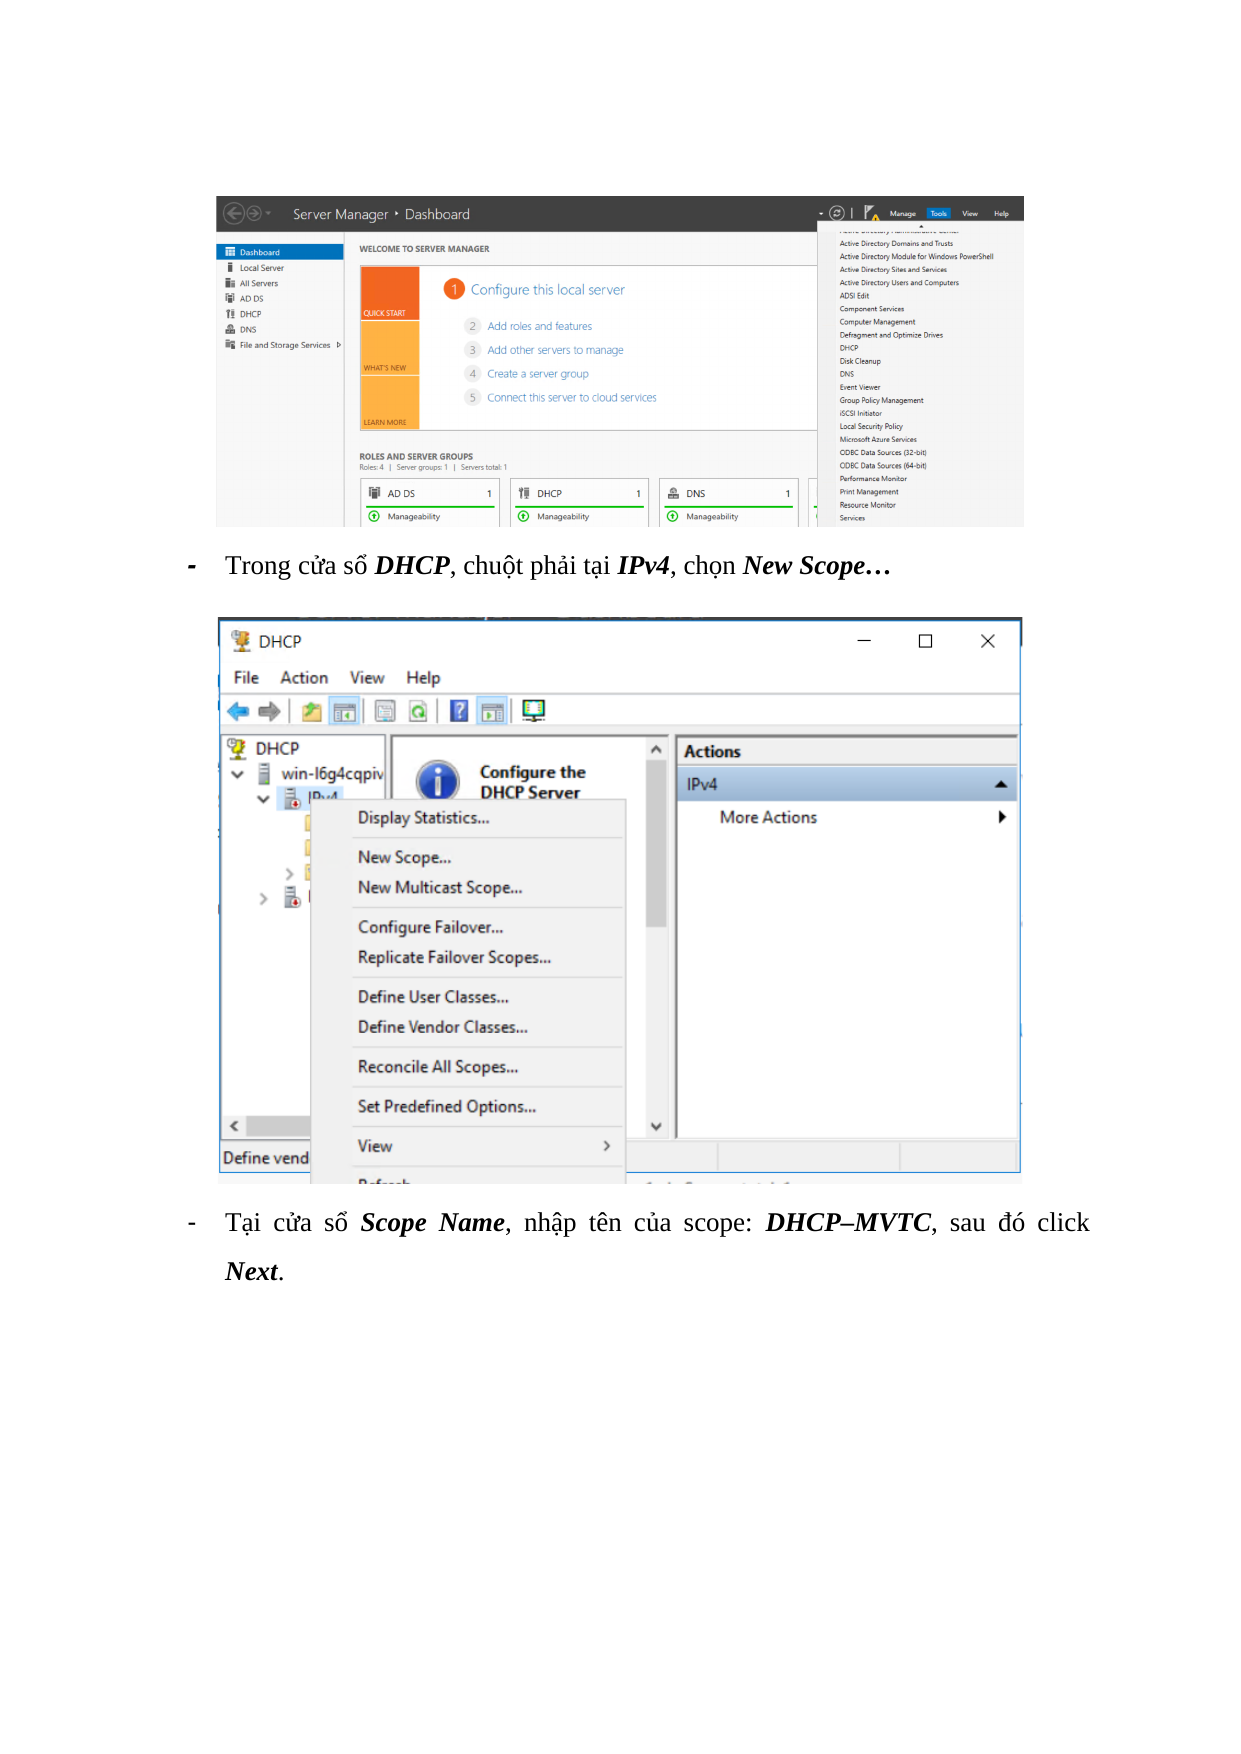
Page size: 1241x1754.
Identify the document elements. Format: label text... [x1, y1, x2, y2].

picture [216, 196, 1024, 527]
list Tại cửa sổ Scope Name, nhập tên của scope: DHCP–MVTC, sau đó click Next. [187, 1203, 1090, 1286]
picture [217, 617, 1023, 1184]
list Trong cửa sổ DHCP, chuột phải tại IPv4, chọn New Scope… [187, 546, 1090, 582]
